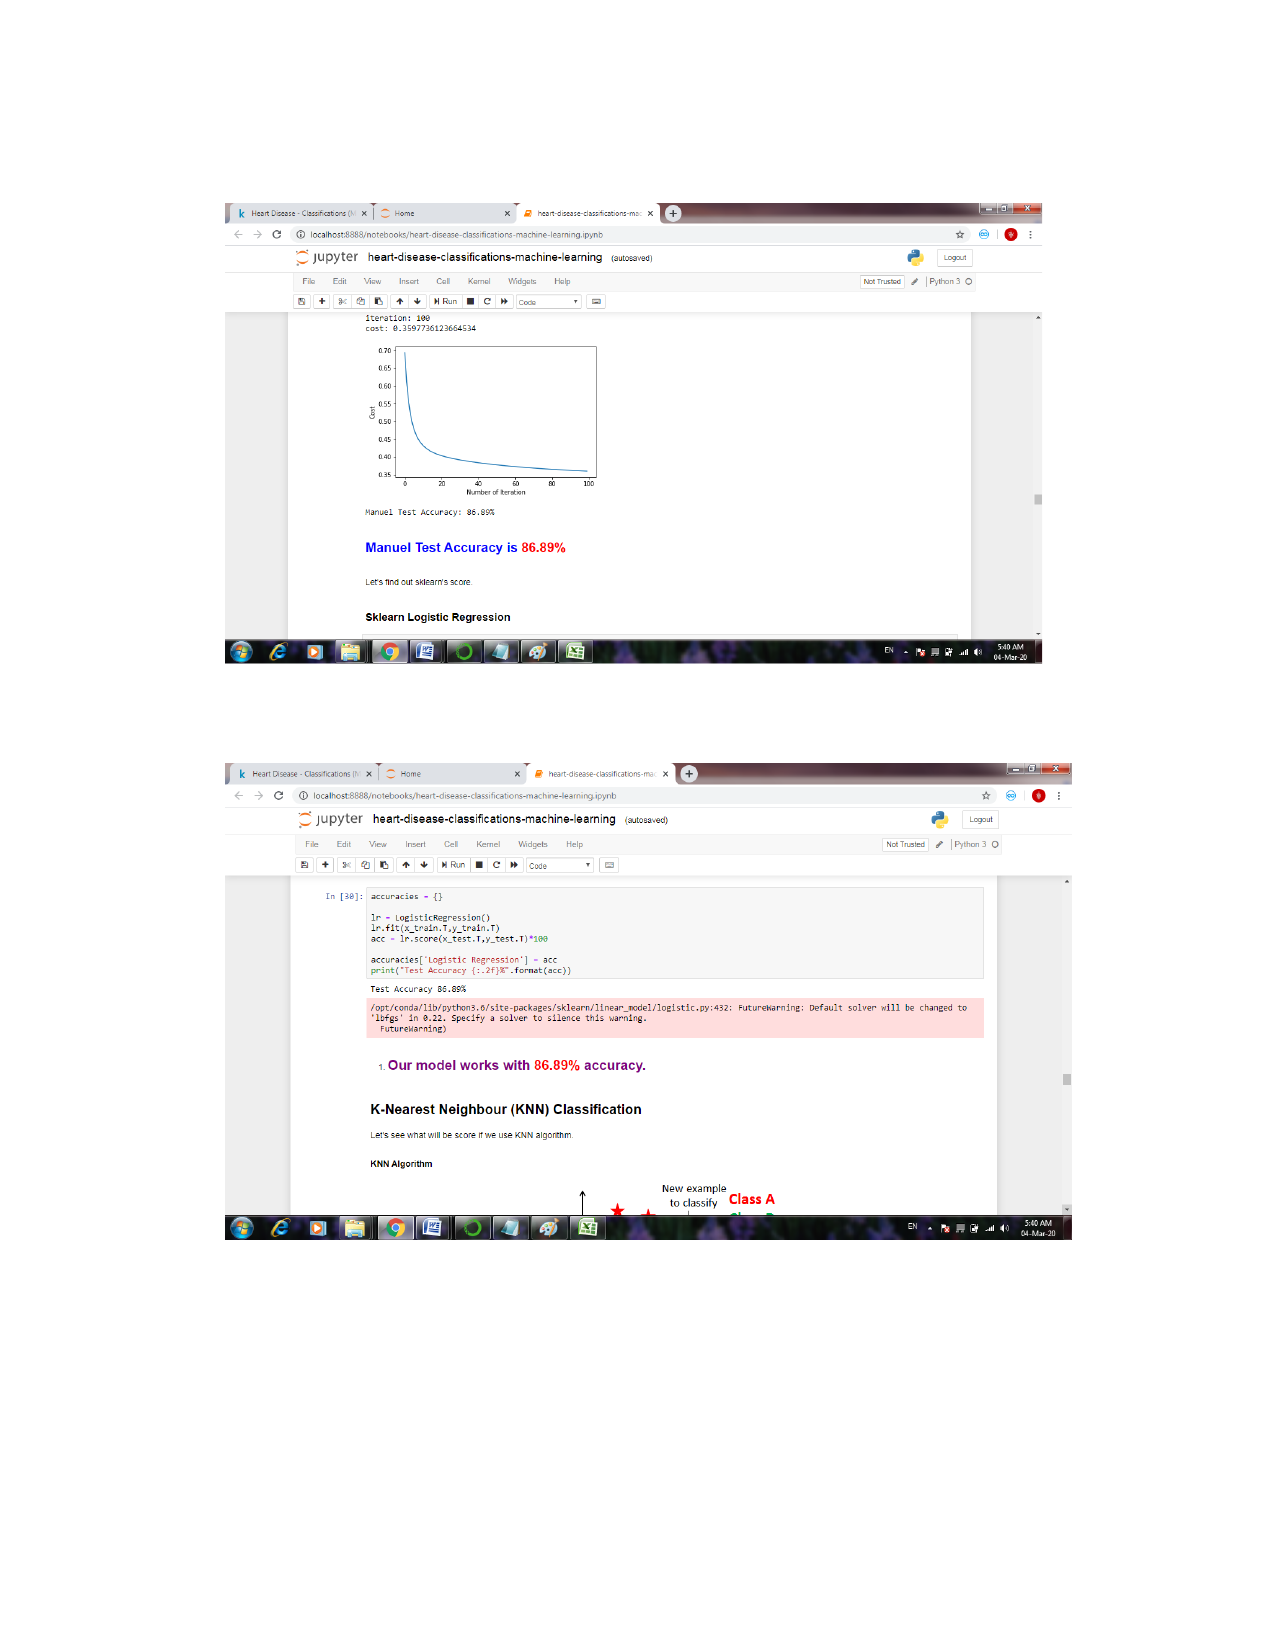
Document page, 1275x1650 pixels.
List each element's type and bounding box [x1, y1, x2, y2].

picture [225, 203, 1043, 759]
picture [225, 763, 1072, 1339]
